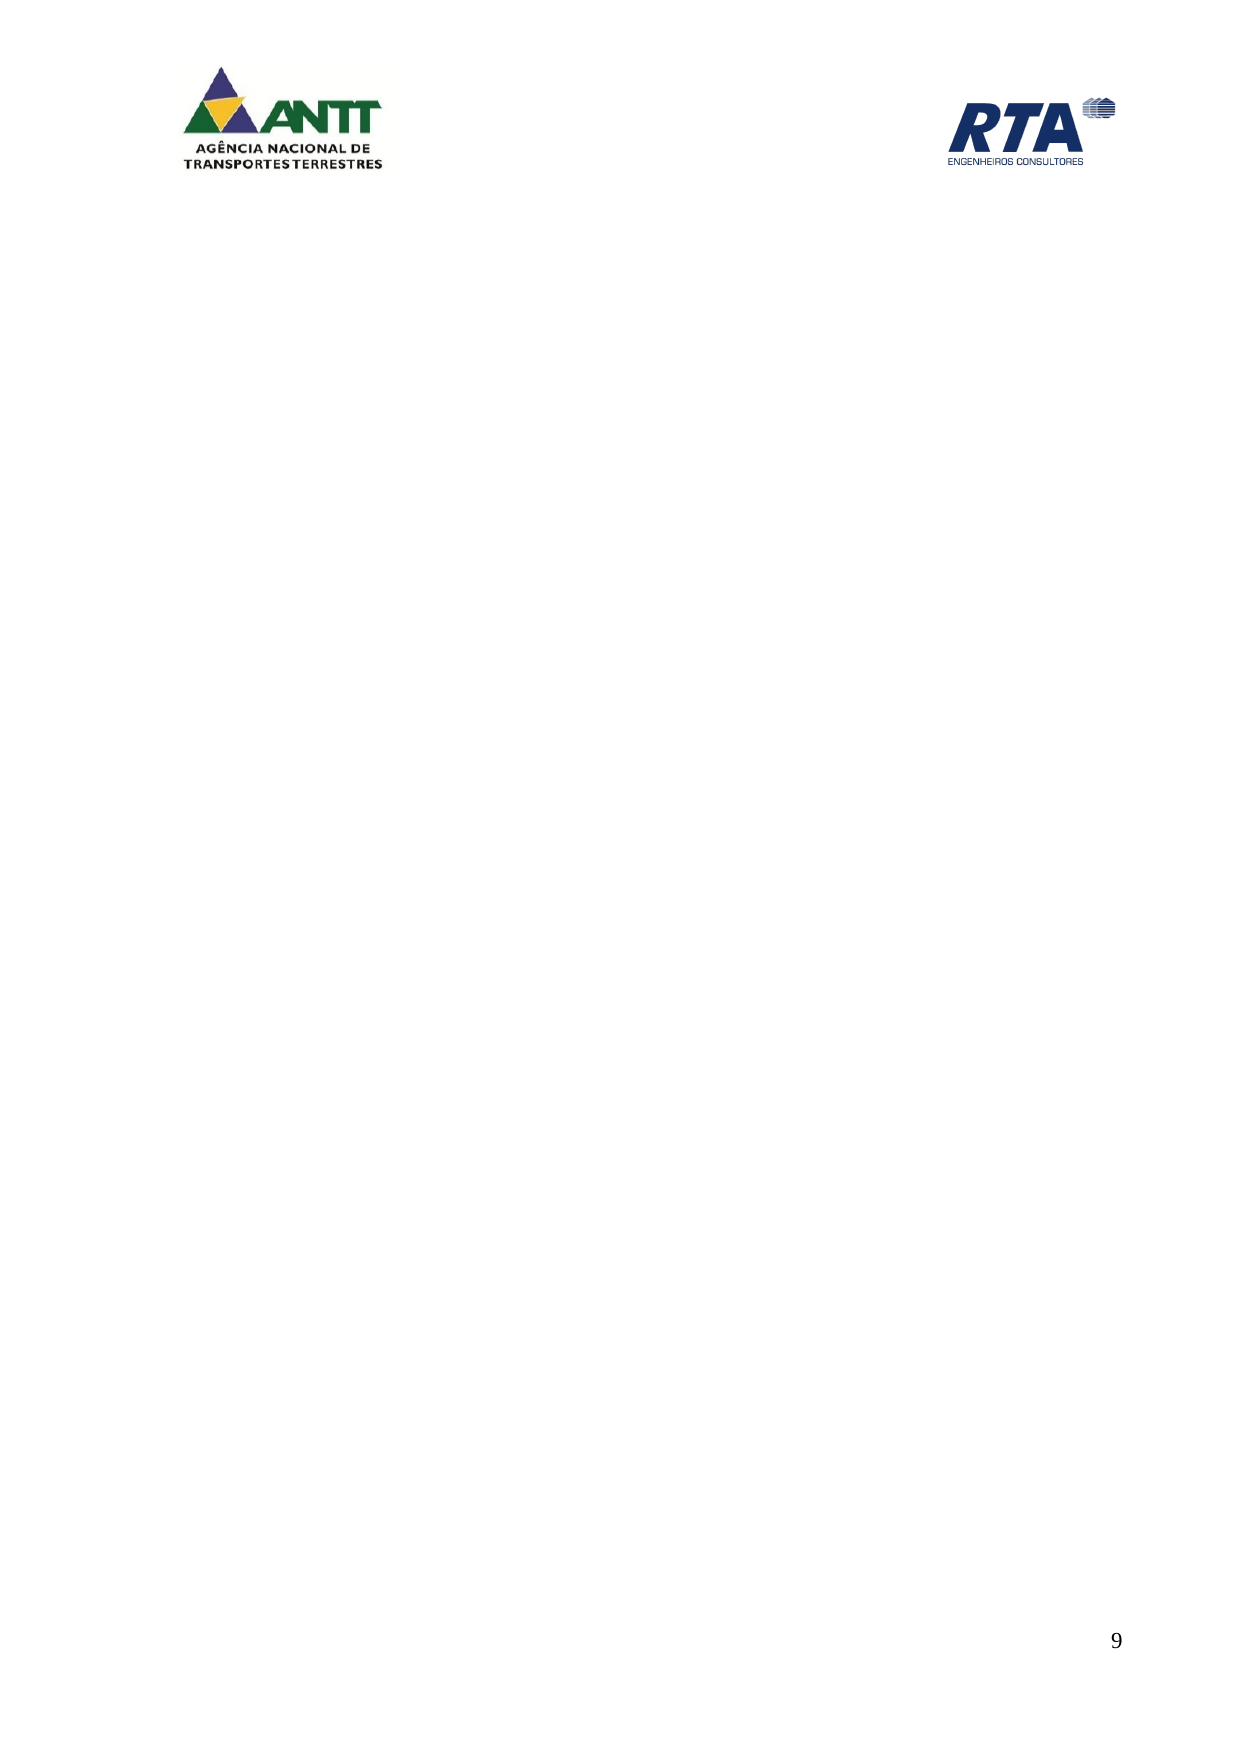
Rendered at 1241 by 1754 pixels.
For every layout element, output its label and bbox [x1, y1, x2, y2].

picture [177, 66, 402, 177]
picture [932, 86, 1123, 176]
